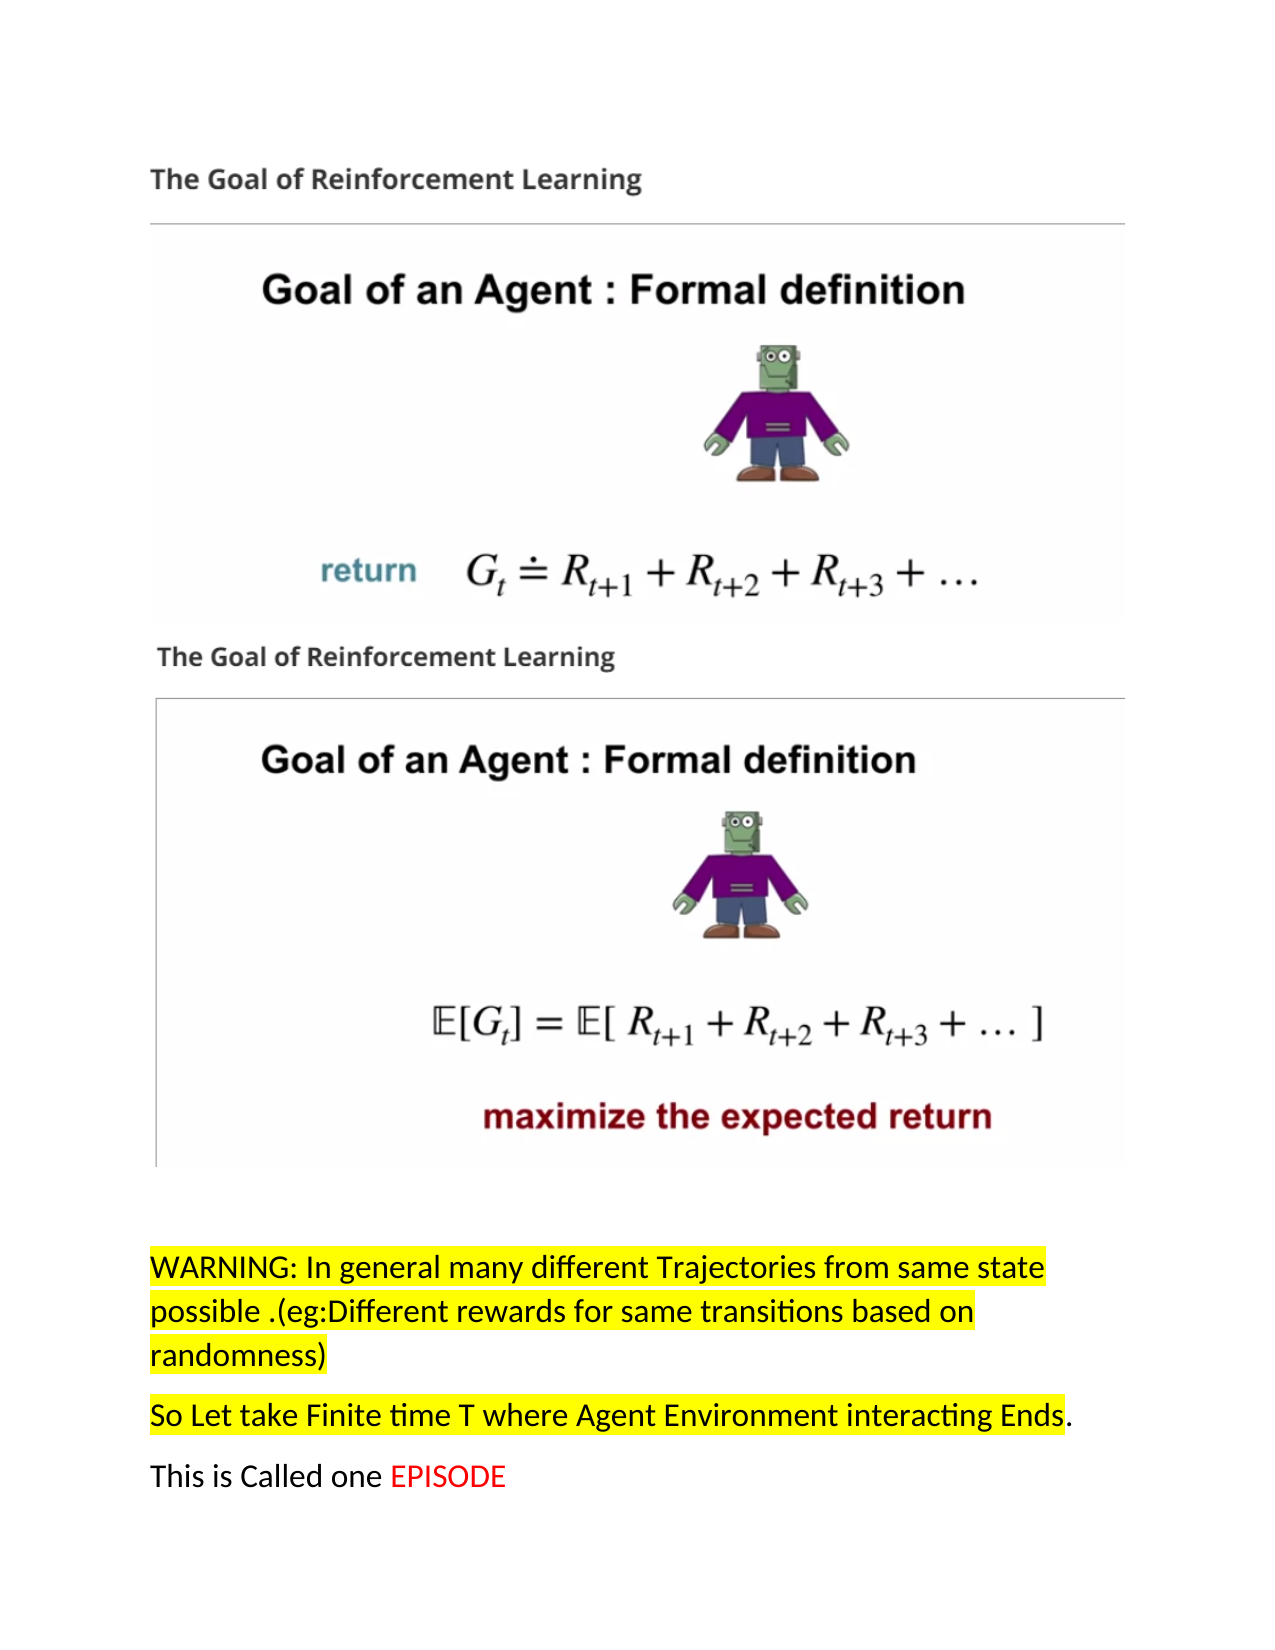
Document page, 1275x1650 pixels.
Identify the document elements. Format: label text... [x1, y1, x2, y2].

text This is Called one EPISODE [150, 1455, 1125, 1496]
picture [150, 623, 1125, 1167]
picture [150, 150, 1125, 622]
text WARNING: In general many different Trajectories from same state possible .(eg:Different rewards for same transitions based on randomness) [150, 1246, 1125, 1374]
